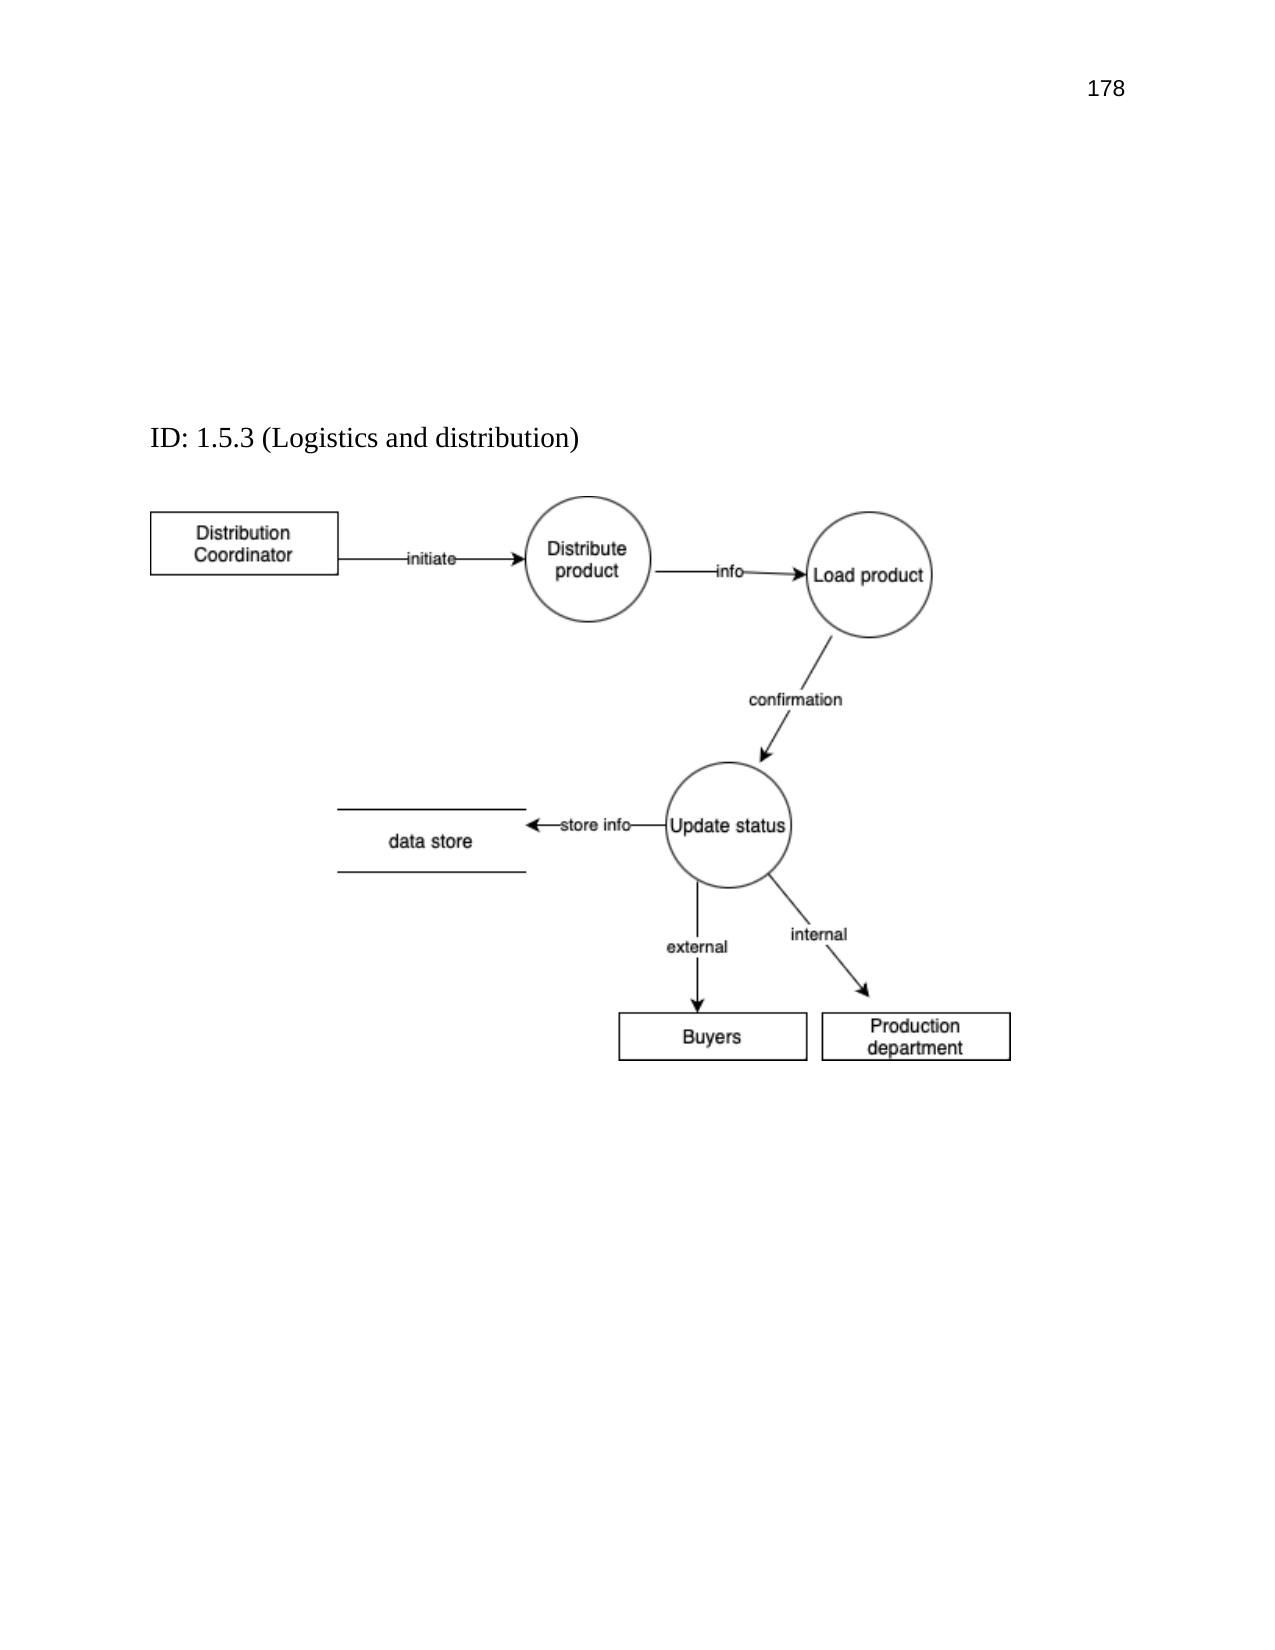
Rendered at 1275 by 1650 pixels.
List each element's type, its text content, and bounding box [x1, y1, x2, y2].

picture [150, 496, 1011, 1061]
text ID: 1.5.3 (Logistics and distribution) [150, 420, 1125, 453]
